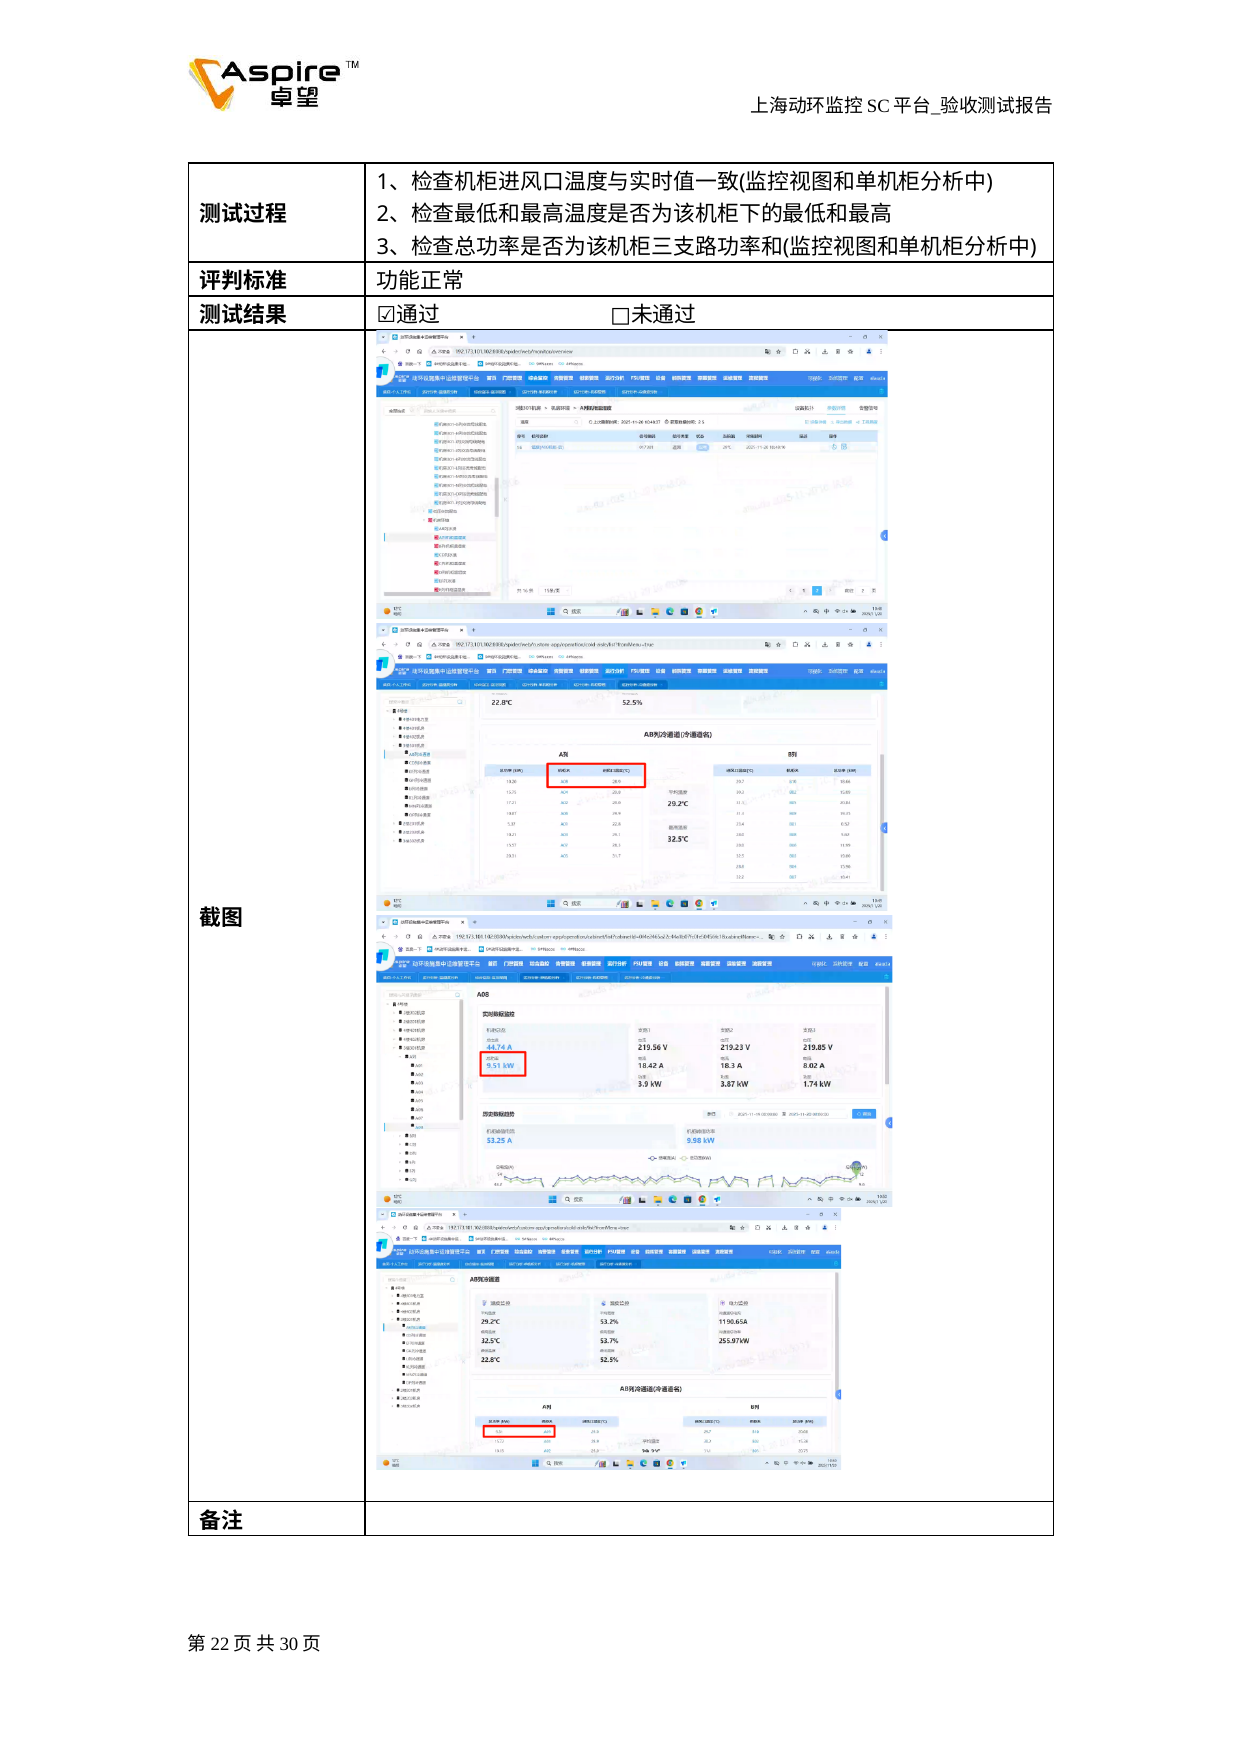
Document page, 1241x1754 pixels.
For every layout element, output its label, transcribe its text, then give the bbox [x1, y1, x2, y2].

picture [186, 55, 361, 112]
table_cell [366, 331, 1053, 1501]
table_cell [366, 1502, 1053, 1535]
picture [376, 915, 893, 1207]
picture [376, 1208, 842, 1470]
table_cell 备注 [189, 1502, 364, 1535]
table_cell 评判标准 [189, 263, 364, 295]
table_cell 测试过程 [189, 164, 364, 261]
table_cell 功能正常 [366, 263, 1053, 295]
table_cell ☑通过 □未通过 [366, 297, 1053, 329]
table_cell 测试结果 [189, 297, 364, 329]
table_cell 检查机柜进风口温度与实时值一致(监控视图和单机柜分析中) 检查最低和最高温度是否为该机柜下的最低和最高 检查总功率是否为该机柜三支路功率和(监控视图和单机柜分析中) [366, 164, 1053, 261]
picture [376, 623, 888, 911]
picture [376, 330, 888, 619]
table_cell 截图 [189, 331, 364, 1501]
